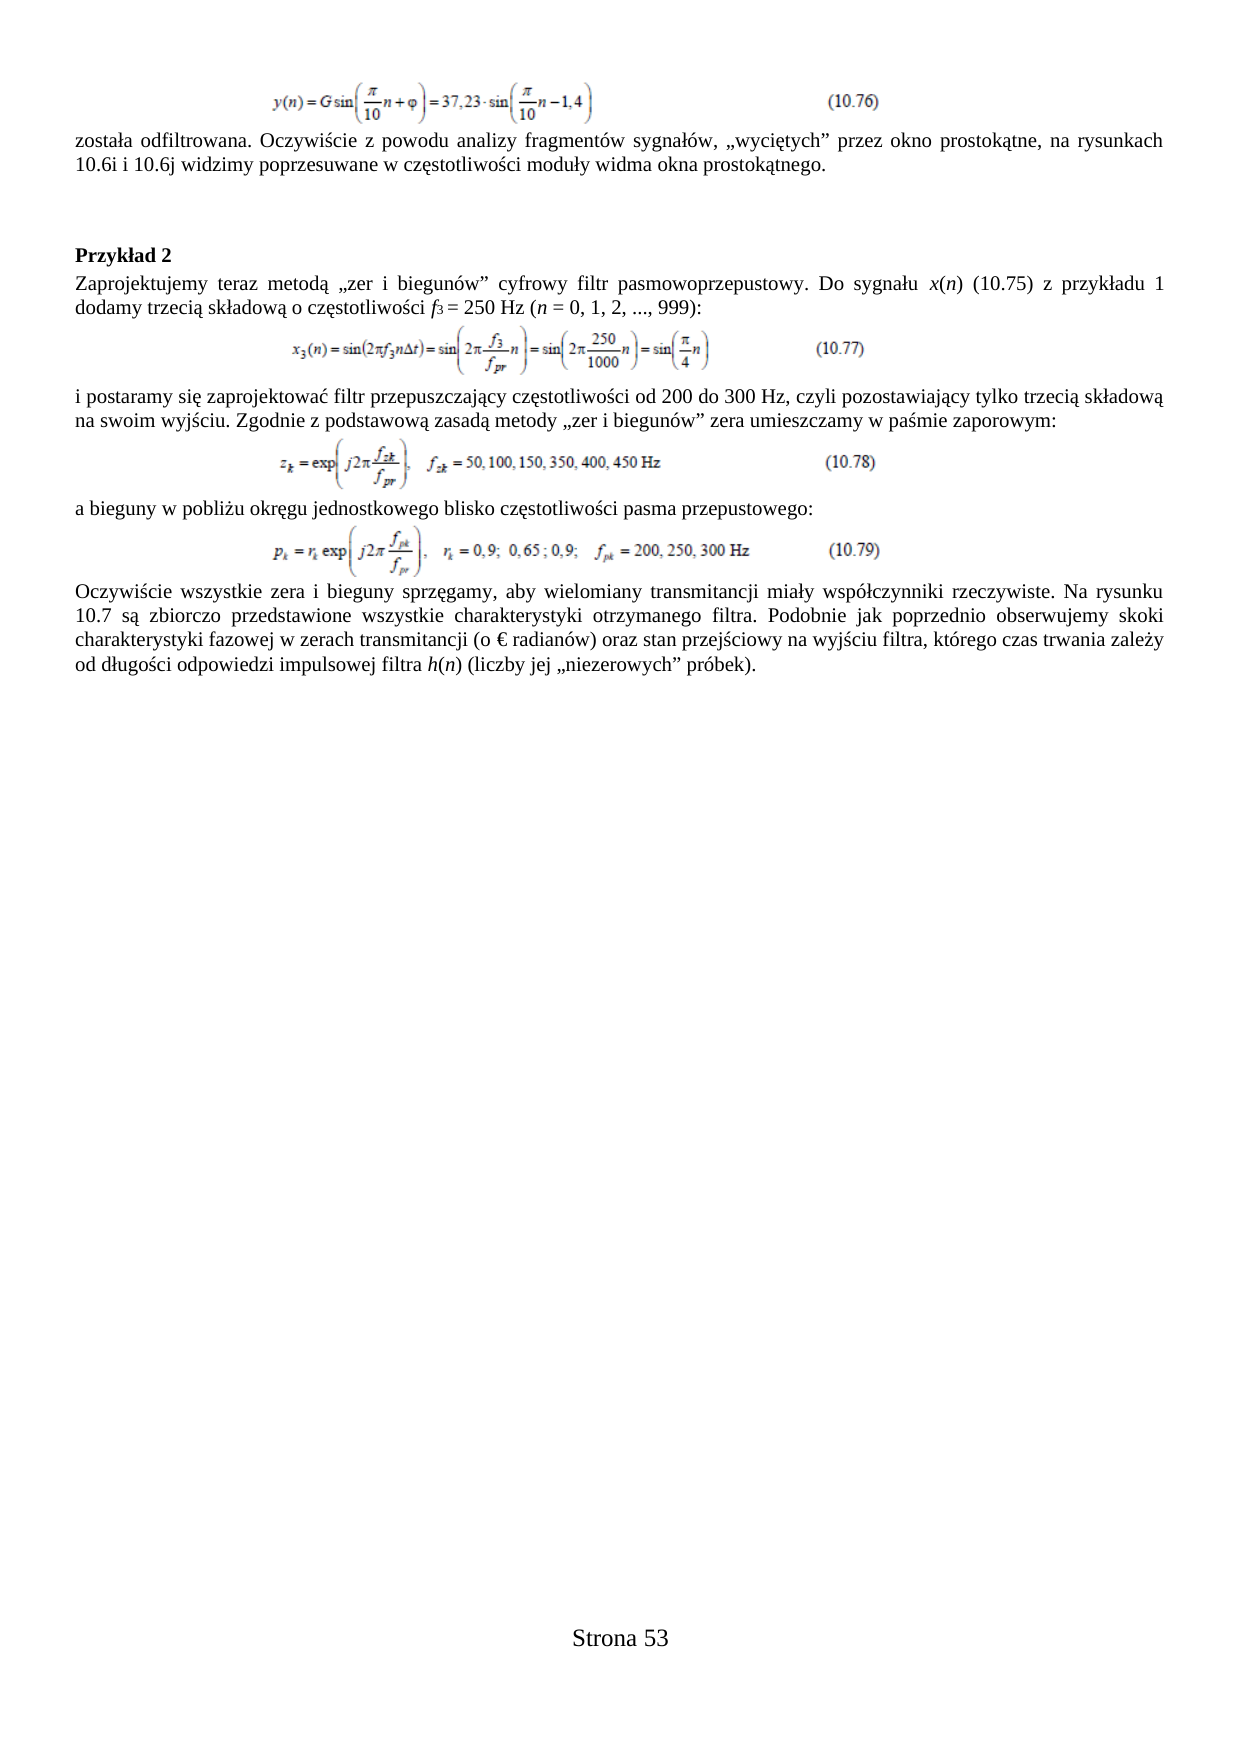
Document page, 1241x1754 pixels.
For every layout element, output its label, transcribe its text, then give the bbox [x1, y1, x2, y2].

picture [269, 522, 885, 577]
text Oczywiście wszystkie zera i bieguny sprzęgamy, aby wielomiany transmitancji miały współczynniki rzeczywiste. Na rysunku 10.7 są zbiorczo przedstawione wszystkie charakterystyki otrzymanego filtra. Podobnie jak poprzednio obserwujemy skoki charakterystyki fazowej w zerach transmitancji (o € radianów) oraz stan przejściowy na wyjściu filtra, którego czas trwania zależy od długości odpowiedzi impulsowej filtra h(n) (liczby jej „niezerowych” próbek). [75, 523, 1165, 676]
picture [266, 75, 888, 129]
text Przykład 2 [75, 243, 1165, 267]
text Zaprojektujemy teraz metodą „zer i biegunów” cyfrowy filtr pasmowoprzepustowy. Do sygnału x(n) (10.75) z przykładu 1 dodamy trzecią składową o częstotliwości f3 = 250 Hz (n = 0, 1, 2, ..., 999): [75, 271, 1165, 319]
picture [285, 321, 869, 381]
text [75, 75, 1165, 176]
picture [276, 435, 878, 493]
